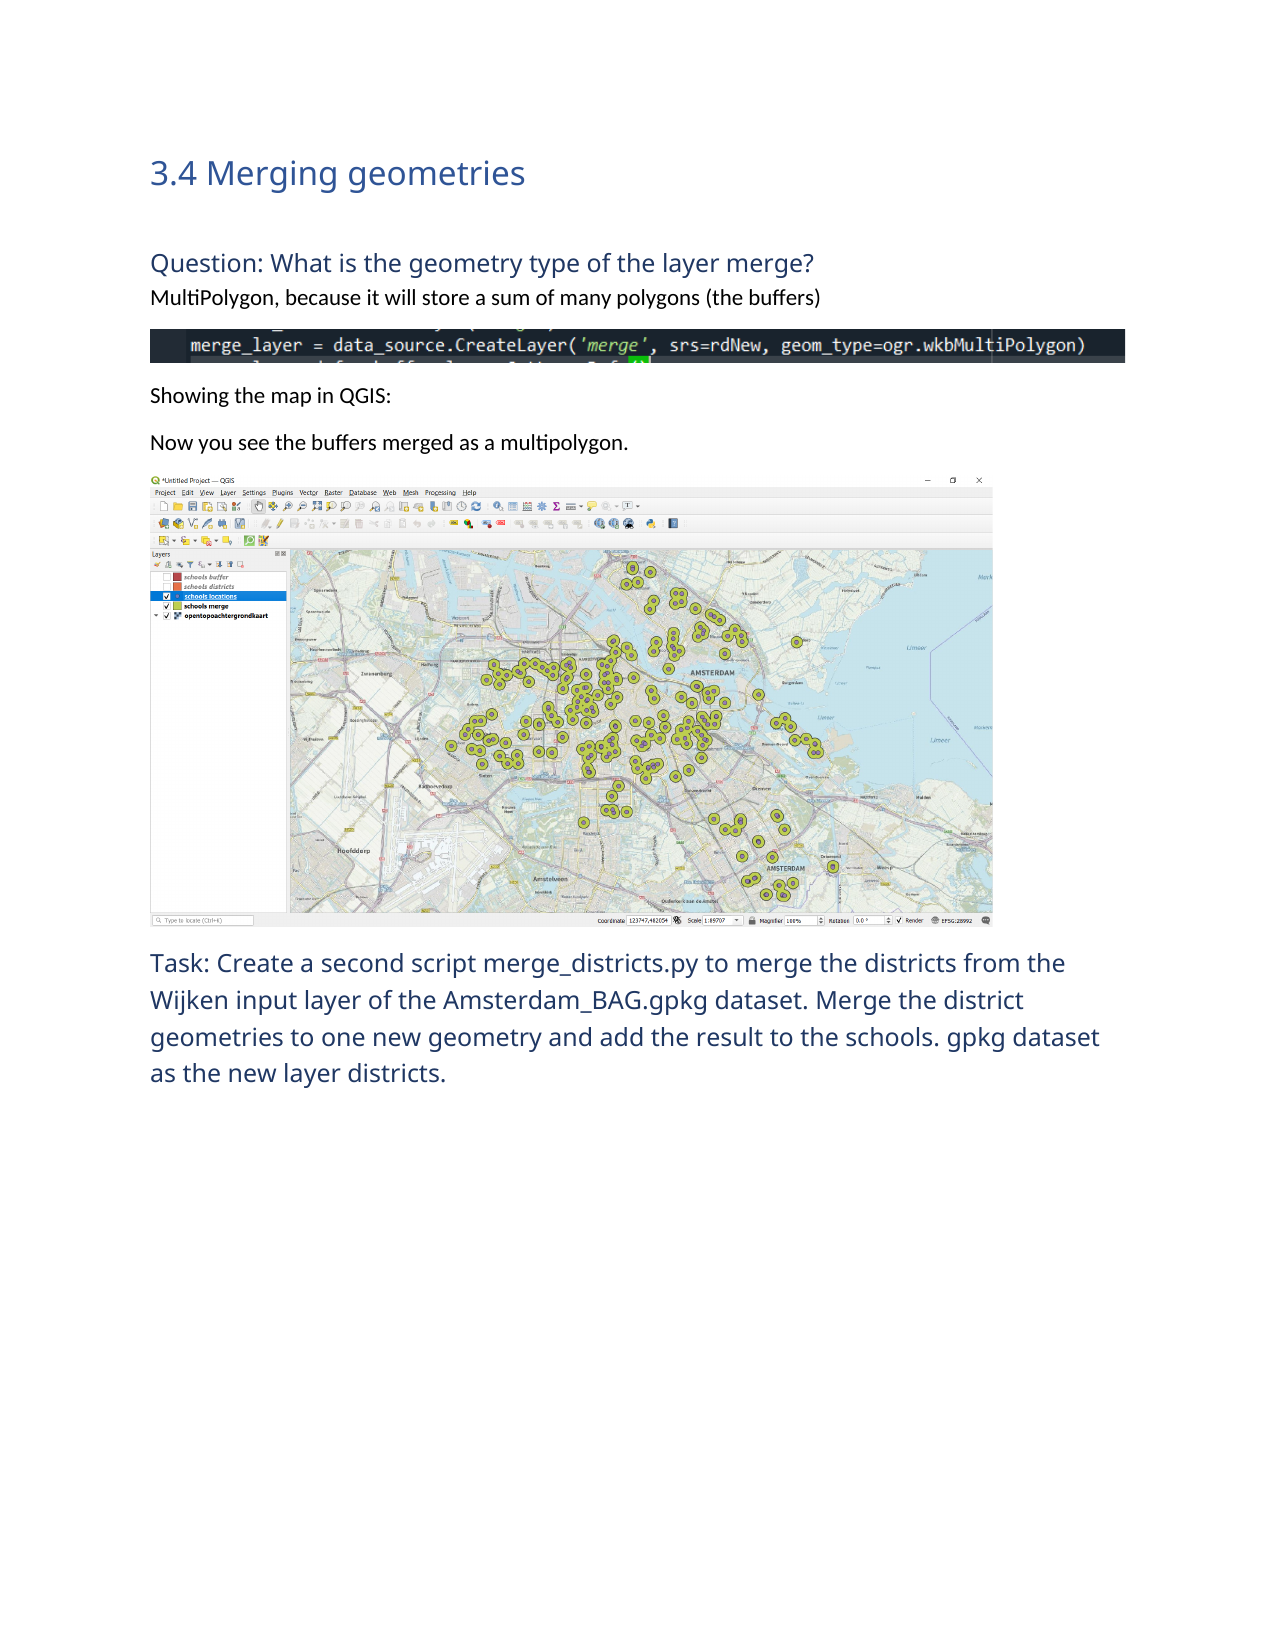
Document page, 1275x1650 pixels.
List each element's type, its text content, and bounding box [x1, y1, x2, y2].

picture [150, 329, 1125, 363]
picture [150, 475, 993, 927]
text Now you see the buffers merged as a multipolygon. [150, 428, 1125, 456]
subtitle Task: Create a second script merge_districts.py to merge the districts from the Wijken input layer of the Amsterdam_BAG.gpkg dataset. Merge the district geometries to one new geometry and add the result to the schools. gpkg dataset as the new layer districts. [150, 946, 1125, 1090]
subtitle 3.4 Merging geometries [150, 150, 1125, 195]
text MultiPolygon, because it will store a sum of many polygons (the buffers) [150, 283, 1125, 311]
subtitle Question: What is the geometry type of the layer merge? [150, 246, 1125, 280]
text Showing the map in QGIS: [150, 381, 1125, 409]
